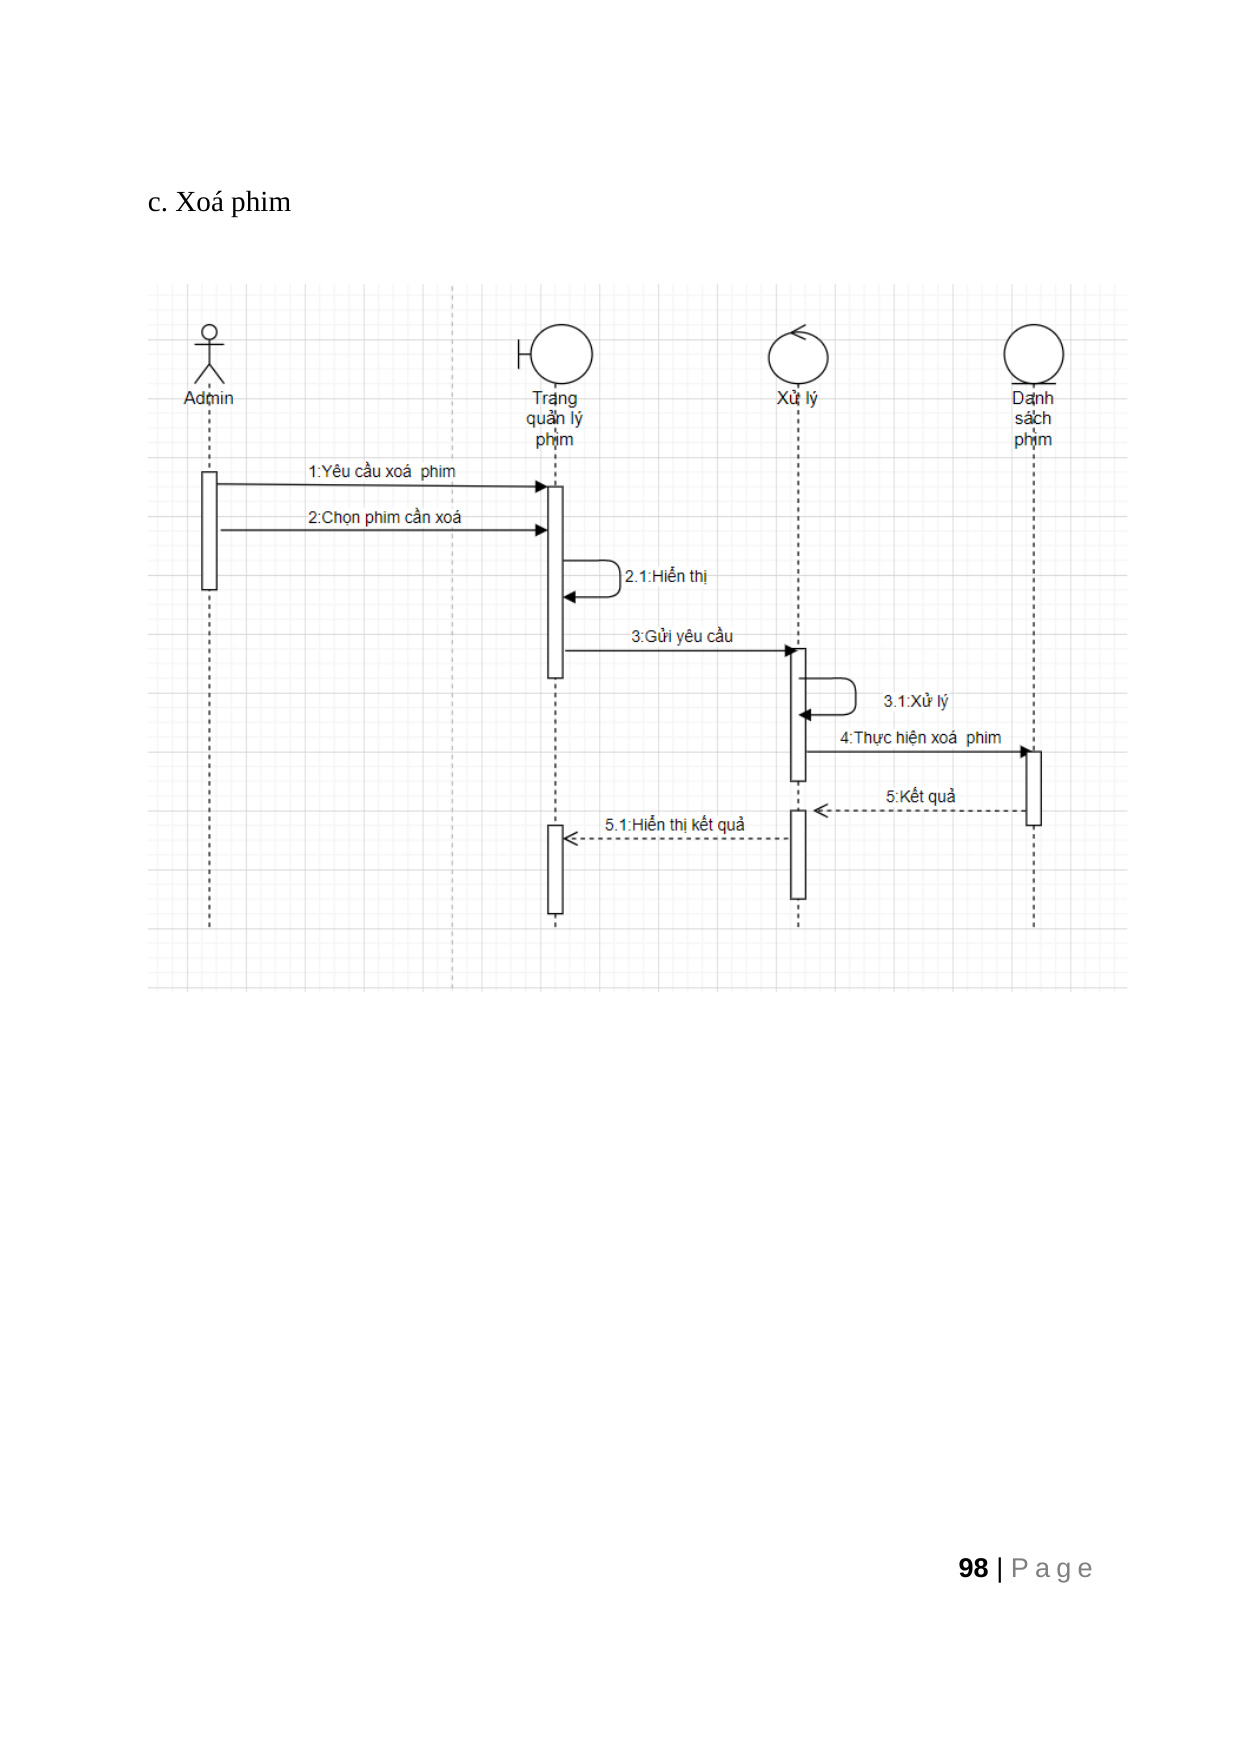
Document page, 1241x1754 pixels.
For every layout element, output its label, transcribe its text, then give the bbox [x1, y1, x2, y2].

picture [147, 284, 1128, 992]
text c. Xoá phim [148, 184, 1092, 217]
